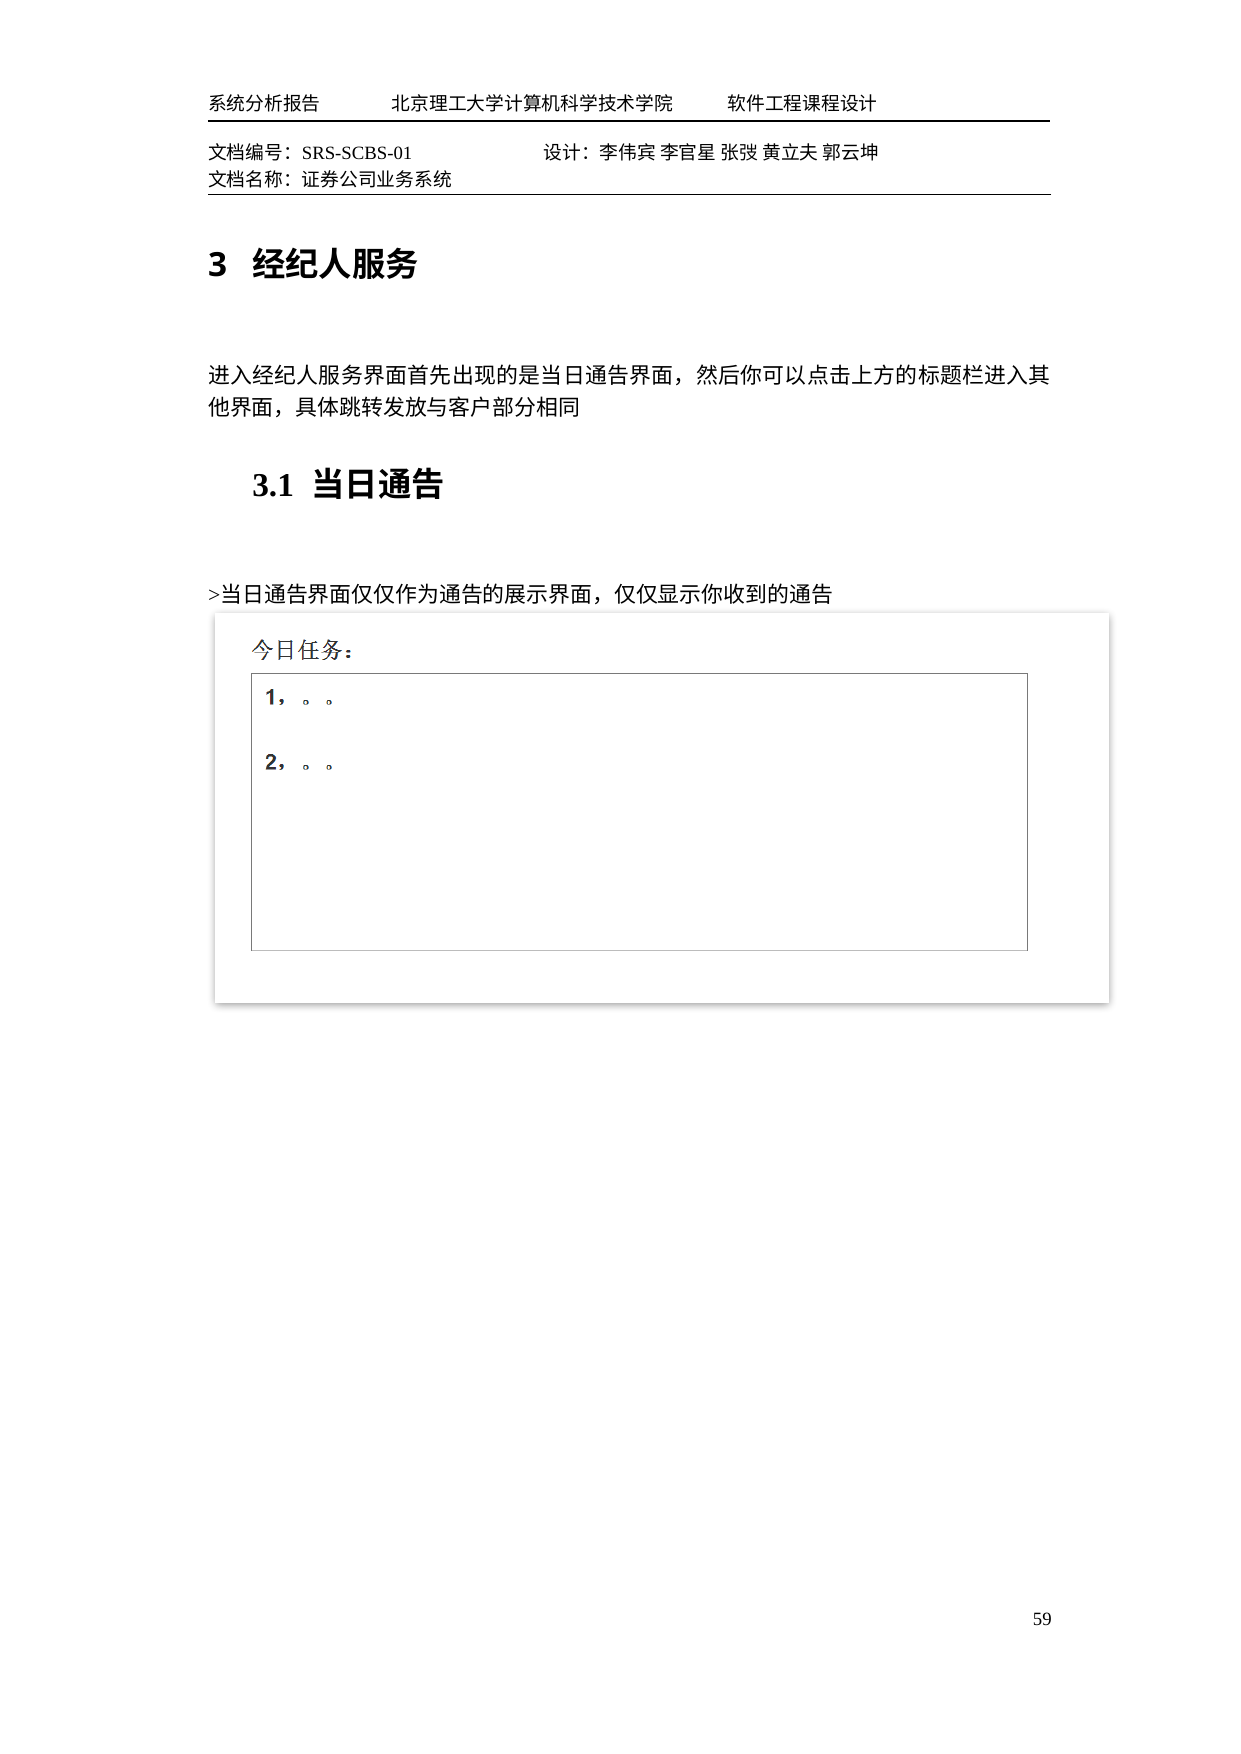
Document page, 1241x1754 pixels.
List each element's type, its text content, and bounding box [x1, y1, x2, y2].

picture [230, 628, 1095, 988]
text 进入经纪人服务界面首先出现的是当日通告界面，然后你可以点击上方的标题栏进入其他界面，具体跳转发放与客户部分相同 [208, 357, 1051, 422]
subtitle 当日通告 [252, 449, 1051, 514]
text >当日通告界面仅仅作为通告的展示界面，仅仅显示你收到的通告 [208, 576, 1051, 609]
subtitle 经纪人服务 [208, 230, 1051, 295]
